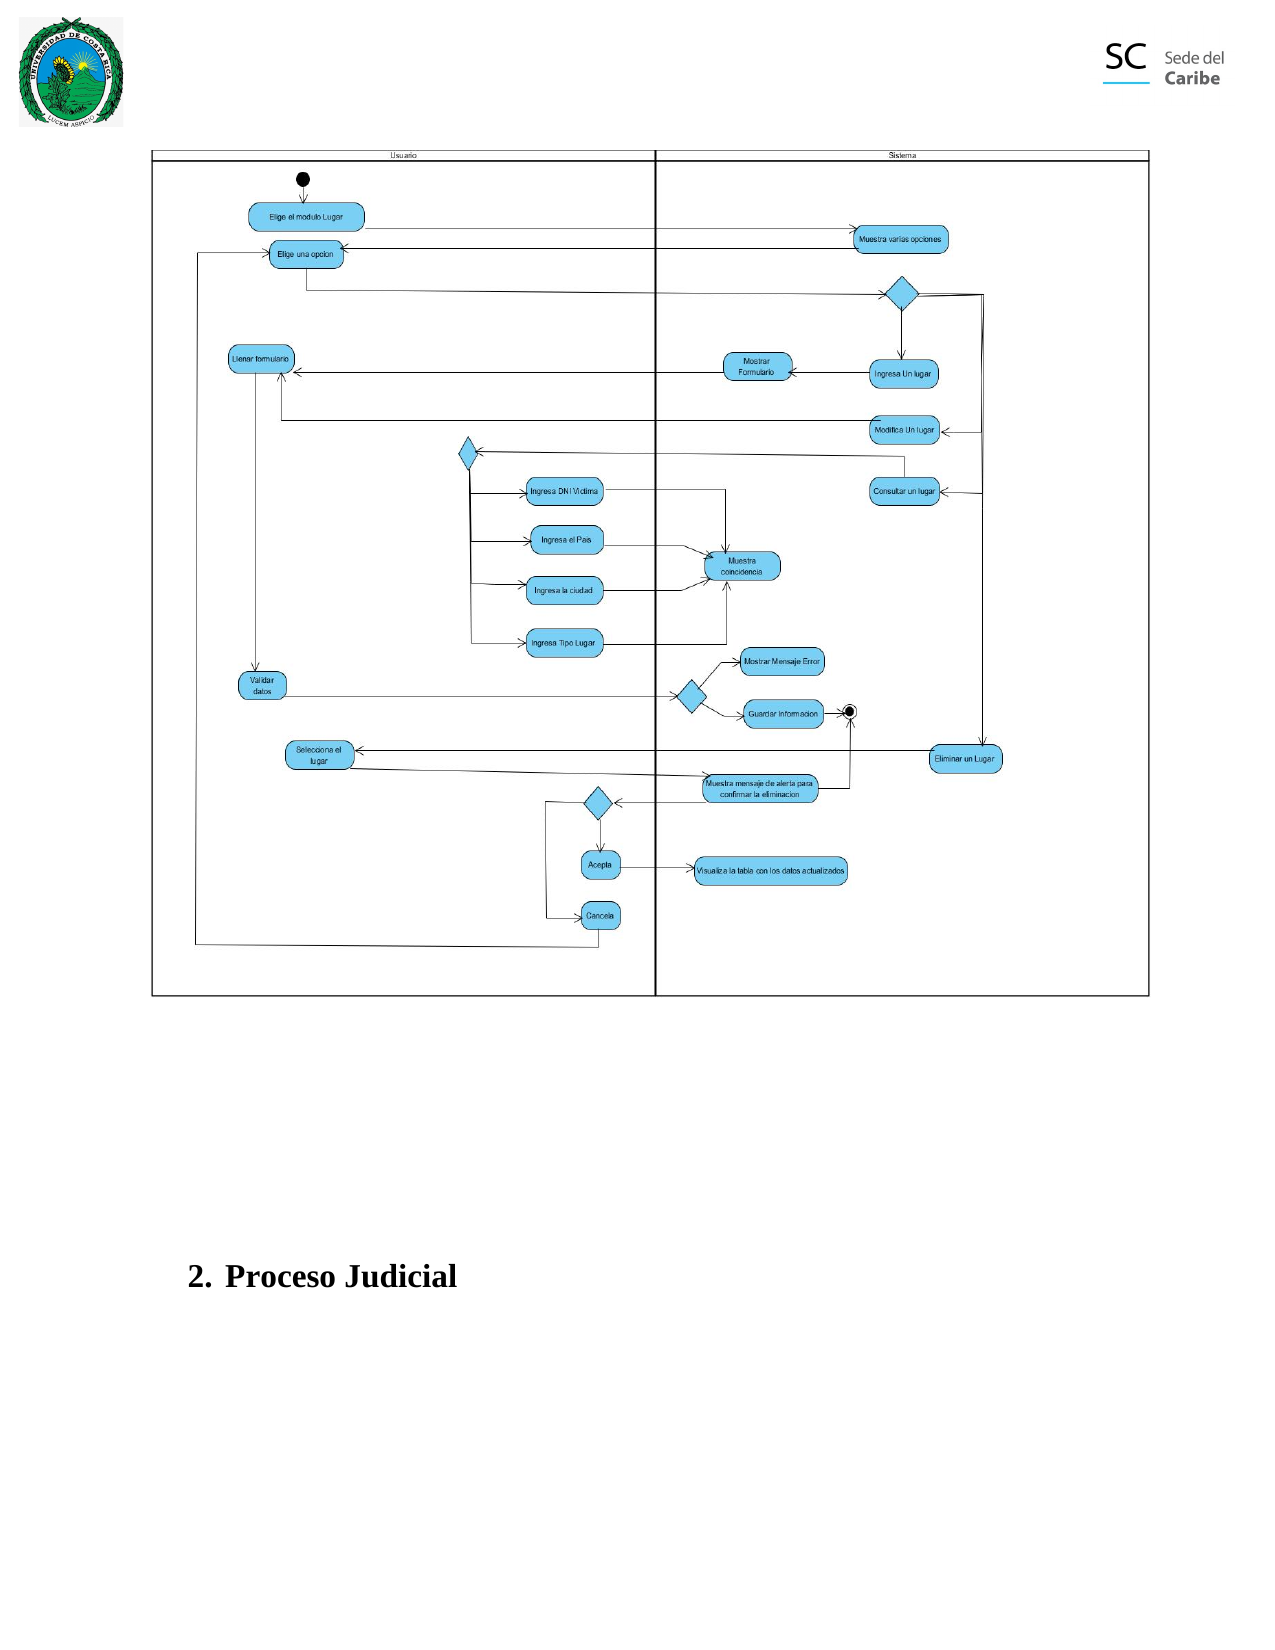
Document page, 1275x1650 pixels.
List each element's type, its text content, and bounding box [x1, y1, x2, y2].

picture [18, 17, 124, 127]
picture [150, 150, 1151, 998]
list Proceso Judicial [187, 1256, 1125, 1294]
picture [1090, 25, 1236, 106]
